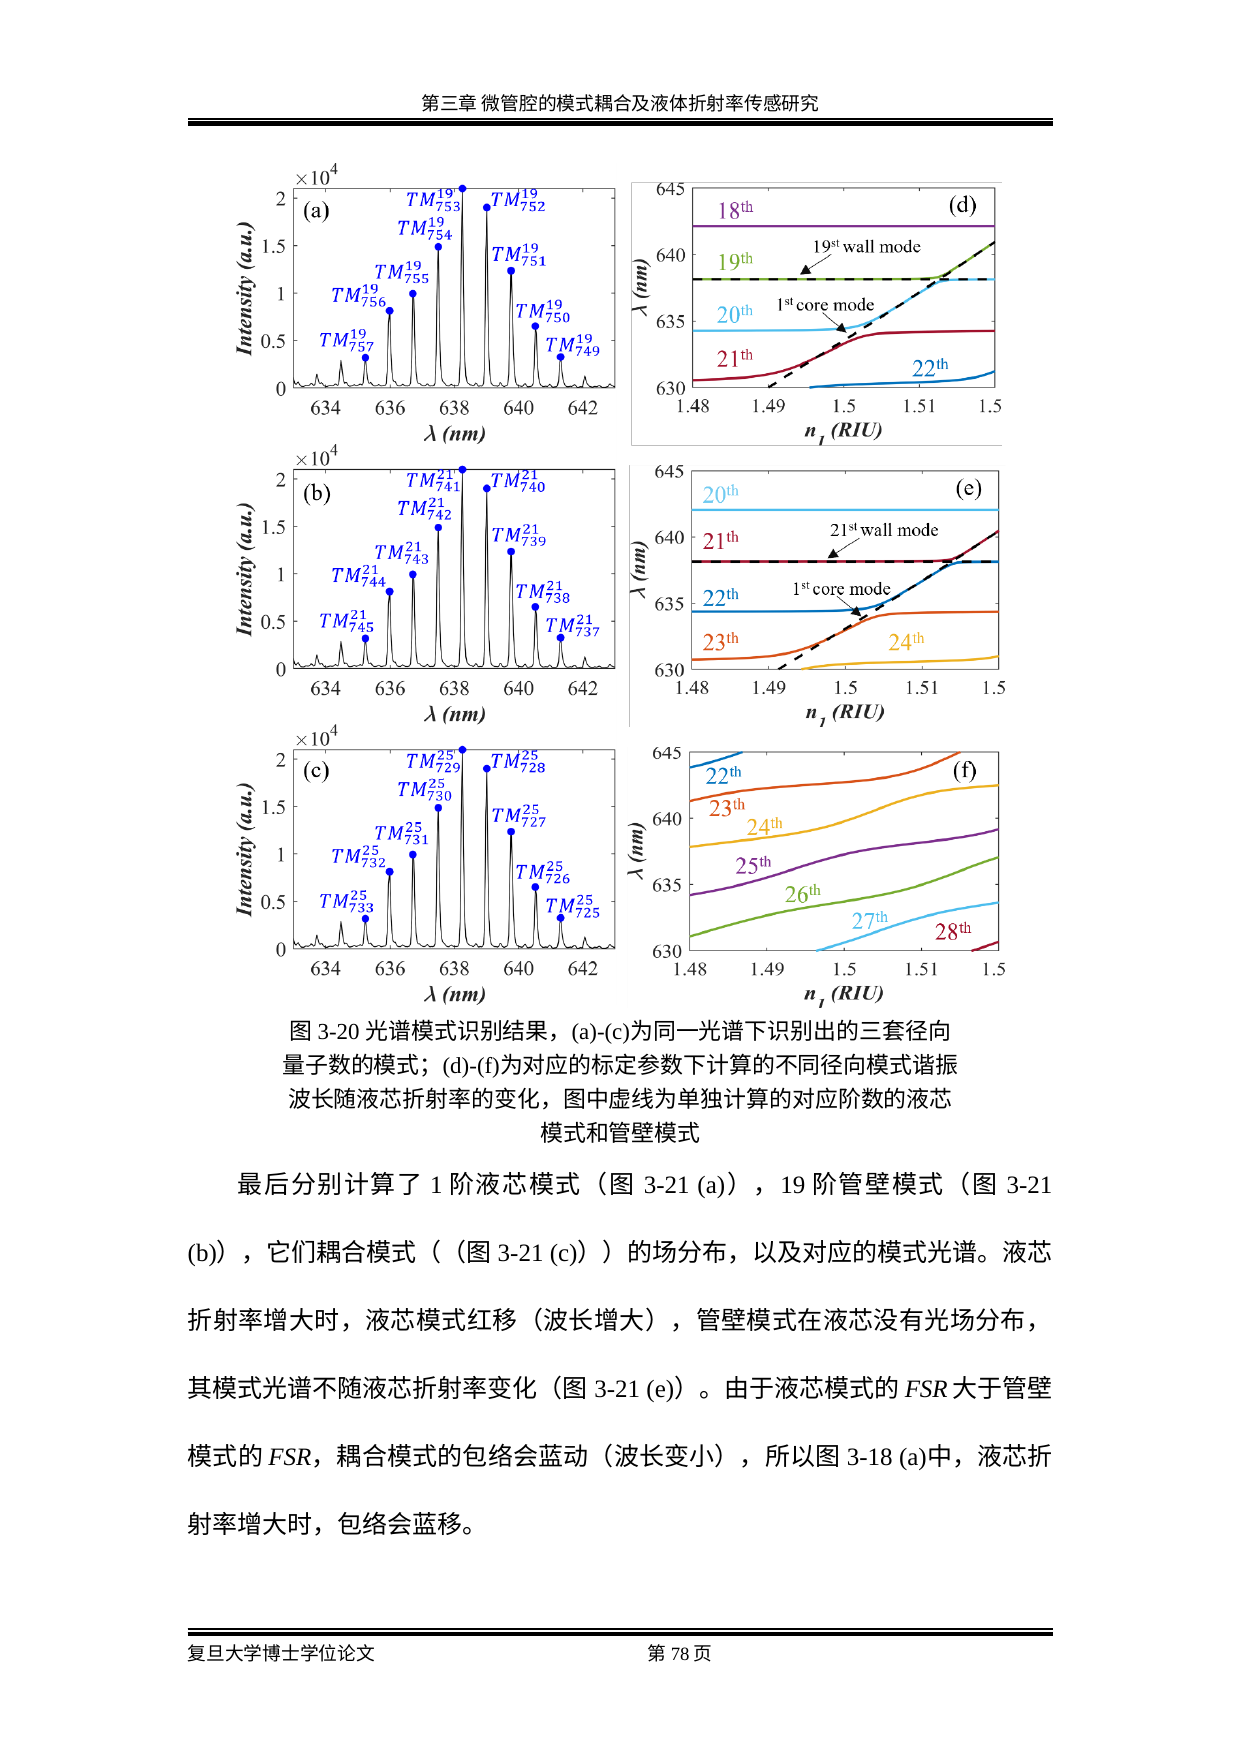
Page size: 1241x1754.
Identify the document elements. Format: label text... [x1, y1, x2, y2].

text 波长随液芯折射率的变化，图中虚线为单独计算的对应阶数的液芯 [187, 1081, 1053, 1115]
text 量子数的模式；(d)-(f)为对应的标定参数下计算的不同径向模式谐振 [187, 1047, 1053, 1081]
text 模式和管壁模式 [187, 1115, 1053, 1149]
text 图 3-20 光谱模式识别结果，(a)-(c)为同一光谱下识别出的三套径向 [187, 1013, 1053, 1047]
text 最后分别计算了1阶液芯模式（图 3-21 (a)），19阶管壁模式（图 3-21 (b)），它们耦合模式（（图 3-21 (c)））的场分布，以及对应的模式光谱。液芯折射率增大时，液芯模式红移（波长增大），管壁模式在液芯没有光场分布，其模式光谱不随液芯折射率变化（图 3-21 (e)）。由于液芯模式的FSR大于管壁模式的FSR，耦合模式的包络会蓝动（波长变小），所以图 3-18 (a)中，液芯折射率增大时，包络会蓝移。 [187, 1149, 1053, 1556]
picture [234, 163, 1006, 1008]
